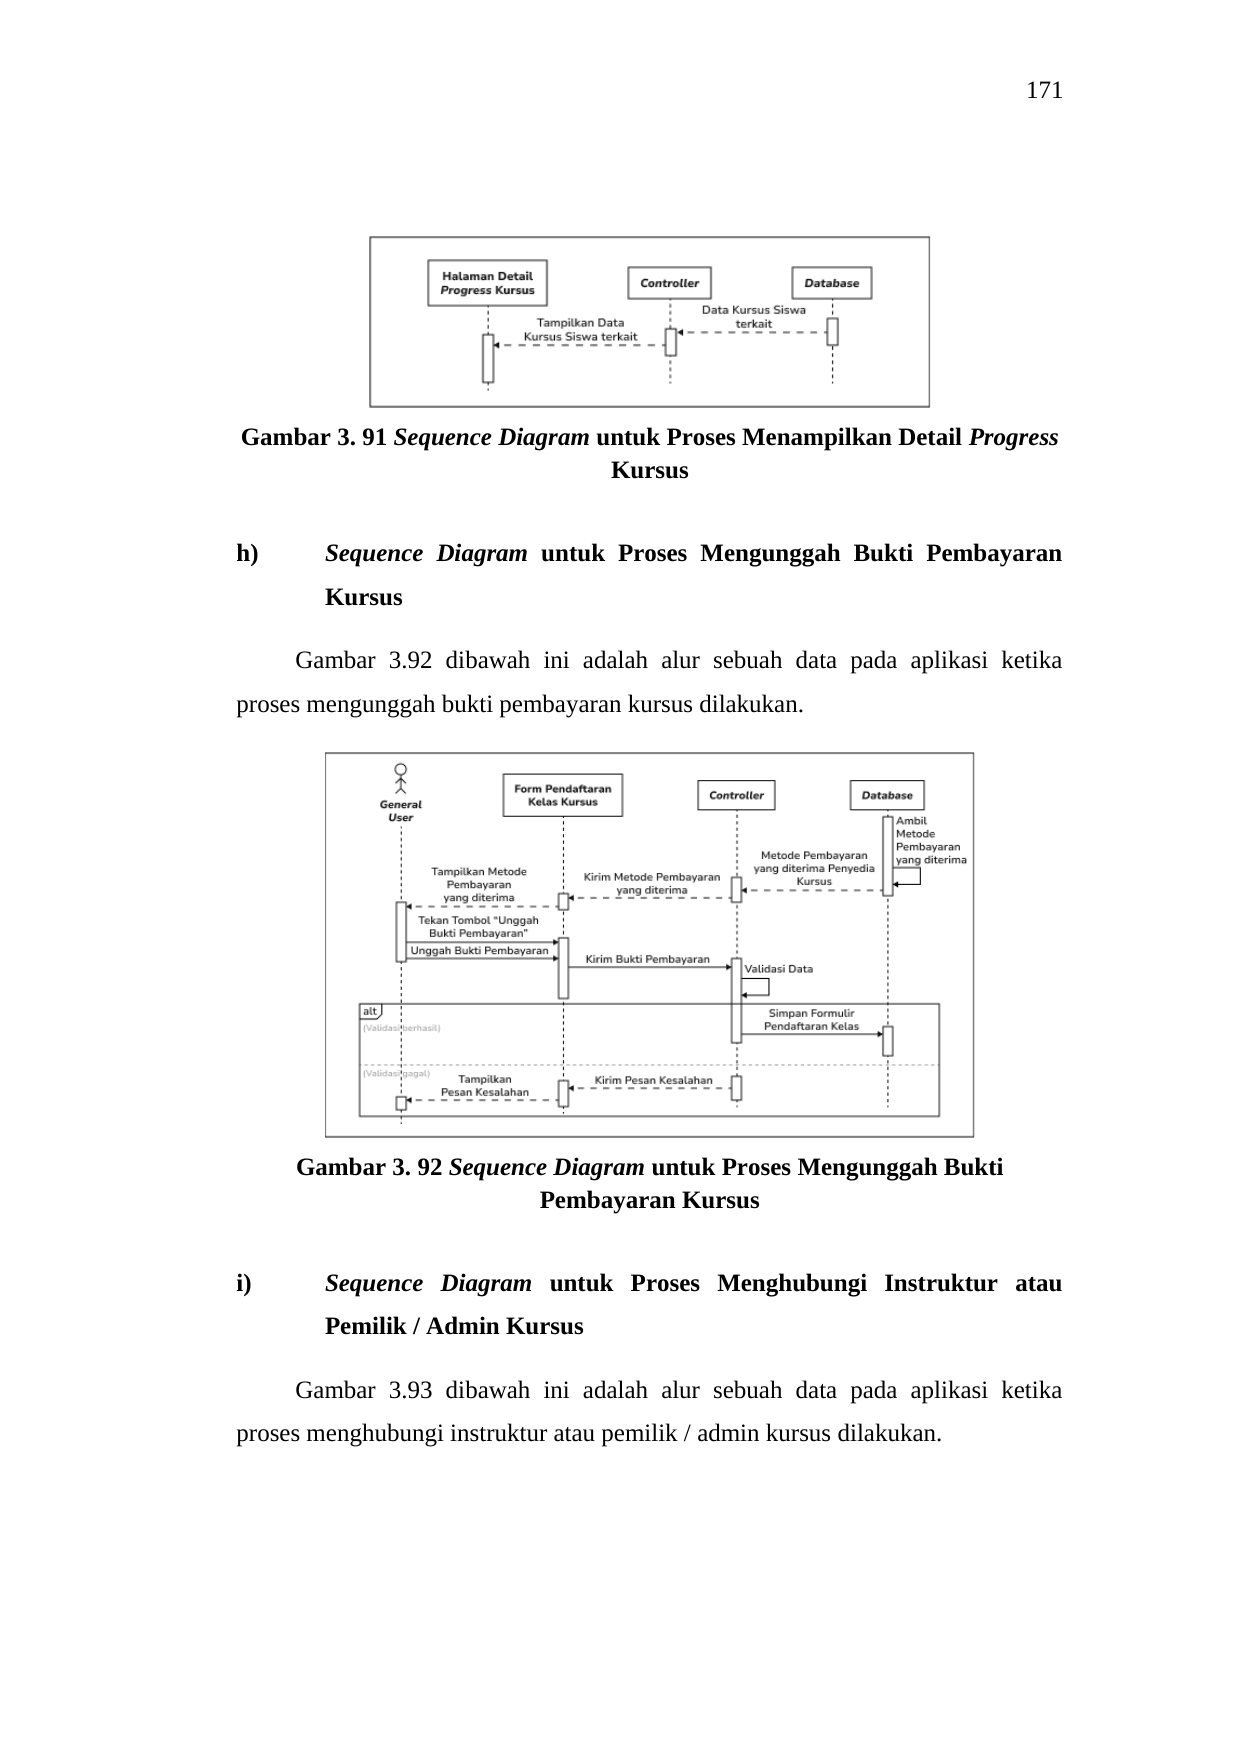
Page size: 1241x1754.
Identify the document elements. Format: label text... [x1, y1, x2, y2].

subtitle Sequence Diagram untuk Proses Menghubungi Instruktur atau Pemilik / Admin Kursus [236, 1268, 1063, 1340]
text Gambar 3.92 dibawah ini adalah alur sebuah data pada aplikasi ketika proses mengunggah bukti pembayaran kursus dilakukan. [236, 646, 1063, 717]
picture [369, 236, 931, 408]
text Gambar 3. 92 Sequence Diagram untuk Proses Mengunggah Bukti Pembayaran Kursus [236, 1152, 1063, 1214]
text Gambar 3. 91 Sequence Diagram untuk Proses Menampilkan Detail Progress Kursus [236, 422, 1063, 484]
picture [325, 752, 975, 1138]
text Gambar 3.93 dibawah ini adalah alur sebuah data pada aplikasi ketika proses menghubungi instruktur atau pemilik / admin kursus dilakukan. [236, 1375, 1063, 1447]
subtitle Sequence Diagram untuk Proses Mengunggah Bukti Pembayaran Kursus [236, 538, 1063, 610]
